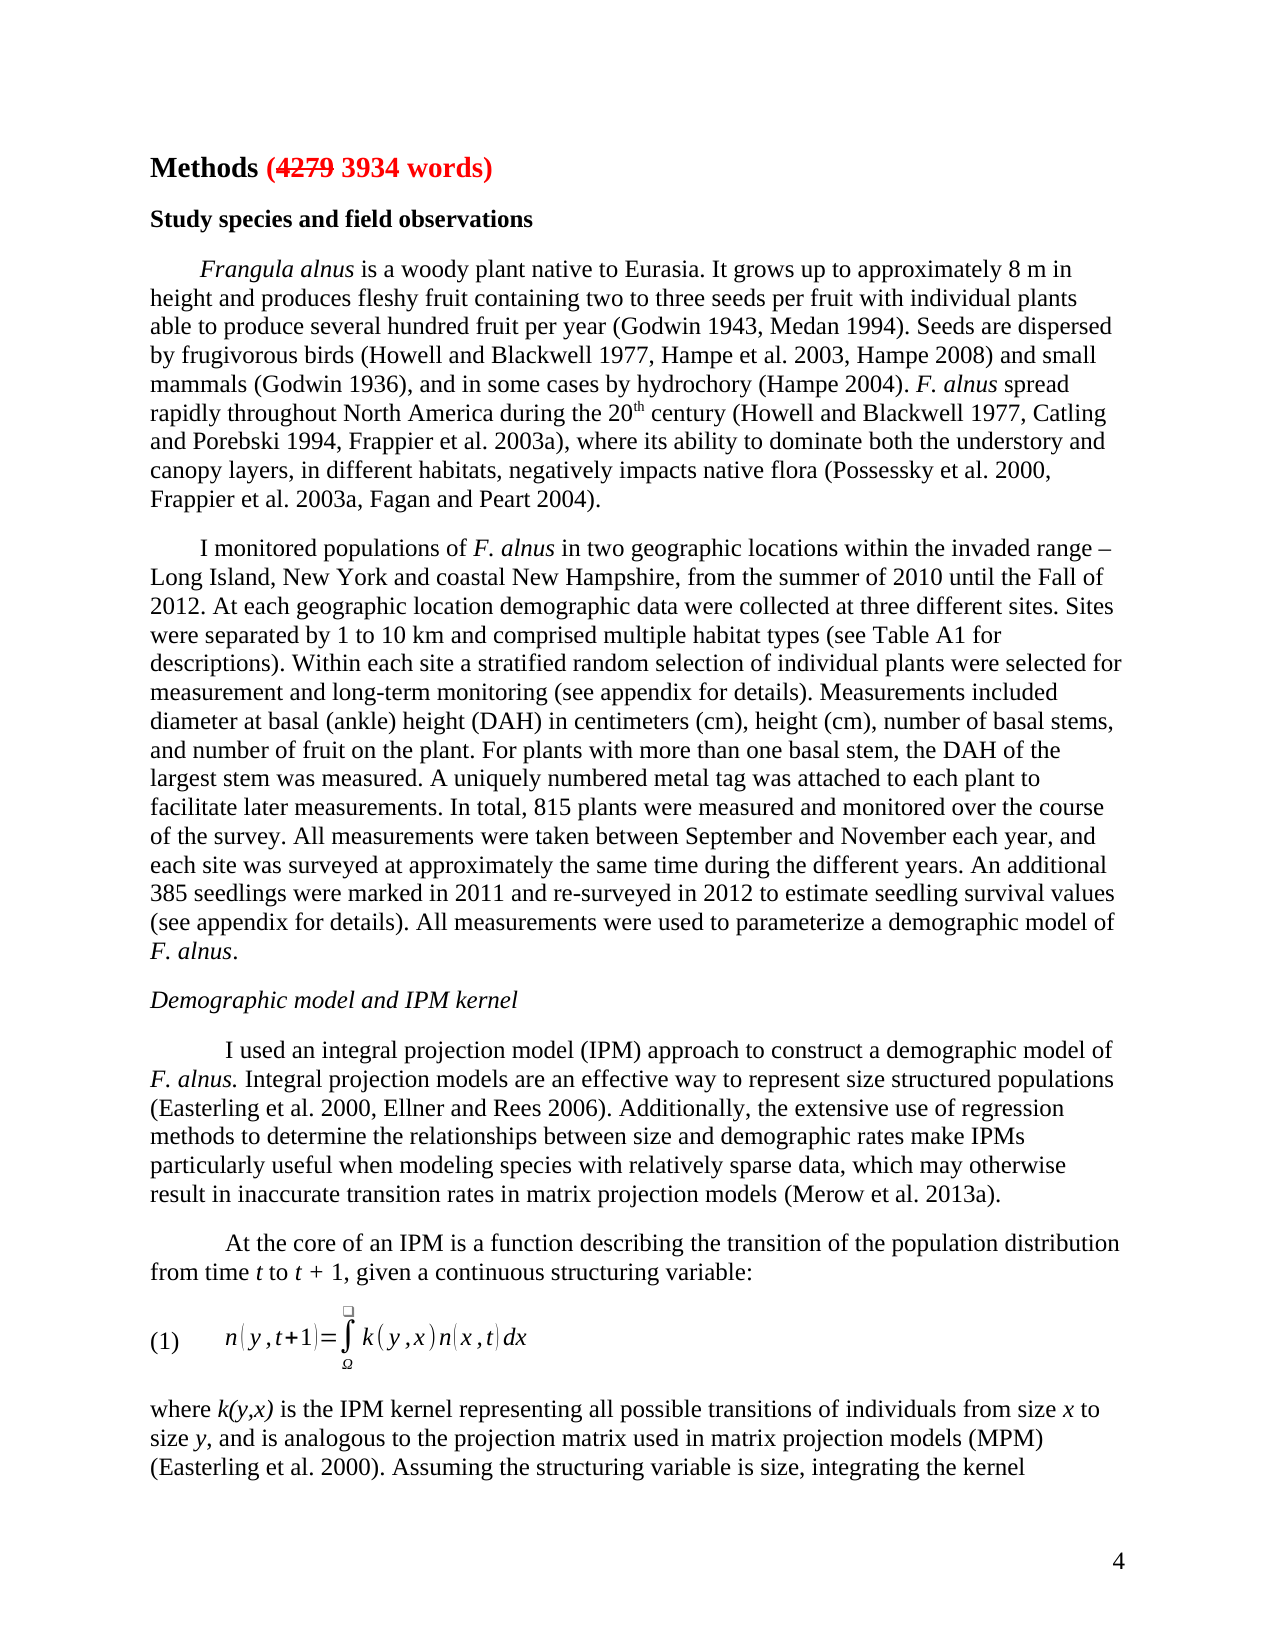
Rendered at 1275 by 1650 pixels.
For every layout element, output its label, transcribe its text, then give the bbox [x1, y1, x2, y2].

text I monitored populations of F. alnus in two geographic locations within the invaded range – Long Island, New York and coastal New Hampshire, from the summer of 2010 until the Fall of 2012. At each geographic location demographic data were collected at three different sites. Sites were separated by 1 to 10 km and comprised multiple habitat types (see Table A1 for descriptions). Within each site a stratified random selection of individual plants were selected for measurement and long-term monitoring (see appendix for details). Measurements included diameter at basal (ankle) height (DAH) in centimeters (cm), height (cm), number of basal stems, and number of fruit on the plant. For plants with more than one basal stem, the DAH of the largest stem was measured. A uniquely numbered metal tag was attached to each plant to facilitate later measurements. In total, 815 plants were measured and monitored over the course of the survey. All measurements were taken between September and November each year, and each site was surveyed at approximately the same time during the different years. An additional 385 seedlings were marked in 2011 and re-surveyed in 2012 to estimate seedling survival values (see appendix for details). All measurements were used to parameterize a demographic model of F. alnus. [150, 533, 1125, 965]
text At the core of an IPM is a function describing the transition of the population distribution from time t to t + 1, given a continuous structuring variable: [150, 1228, 1125, 1286]
text (1) [150, 1307, 1125, 1373]
text Demographic model and IPM kernel [150, 986, 1125, 1014]
text Frangula alnus is a woody plant native to Eurasia. It grows up to approximately 8 m in height and produces fleshy fruit containing two to three seeds per fruit with individual plants able to produce several hundred fruit per year (Godwin 1943, Medan 1994). Seeds are dispersed by frugivorous birds (Howell and Blackwell 1977, Hampe et al. 2003, Hampe 2008) and small mammals (Godwin 1936), and in some cases by hydrochory (Hampe 2004). F. alnus spread rapidly throughout North America during the 20th century (Howell and Blackwell 1977, Catling and Porebski 1994, Frappier et al. 2003a), where its ability to dominate both the understory and canopy layers, in different habitats, negatively impacts native flora (Possessky et al. 2000, Frappier et al. 2003a, Fagan and Peart 2004). [150, 254, 1125, 513]
text I used an integral projection model (IPM) approach to construct a demographic model of F. alnus. Integral projection models are an effective way to represent size structured populations (Easterling et al. 2000, Ellner and Rees 2006). Additionally, the extensive use of regression methods to determine the relationships between size and demographic rates make IPMs particularly useful when modeling species with relatively sparse data, which may otherwise result in inaccurate transition rates in matrix projection models (Merow et al. 2013a). [150, 1035, 1125, 1208]
text Study species and field observations [150, 204, 1125, 233]
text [150, 1394, 1125, 1480]
text Methods (4279 3934 words) [150, 150, 1125, 183]
